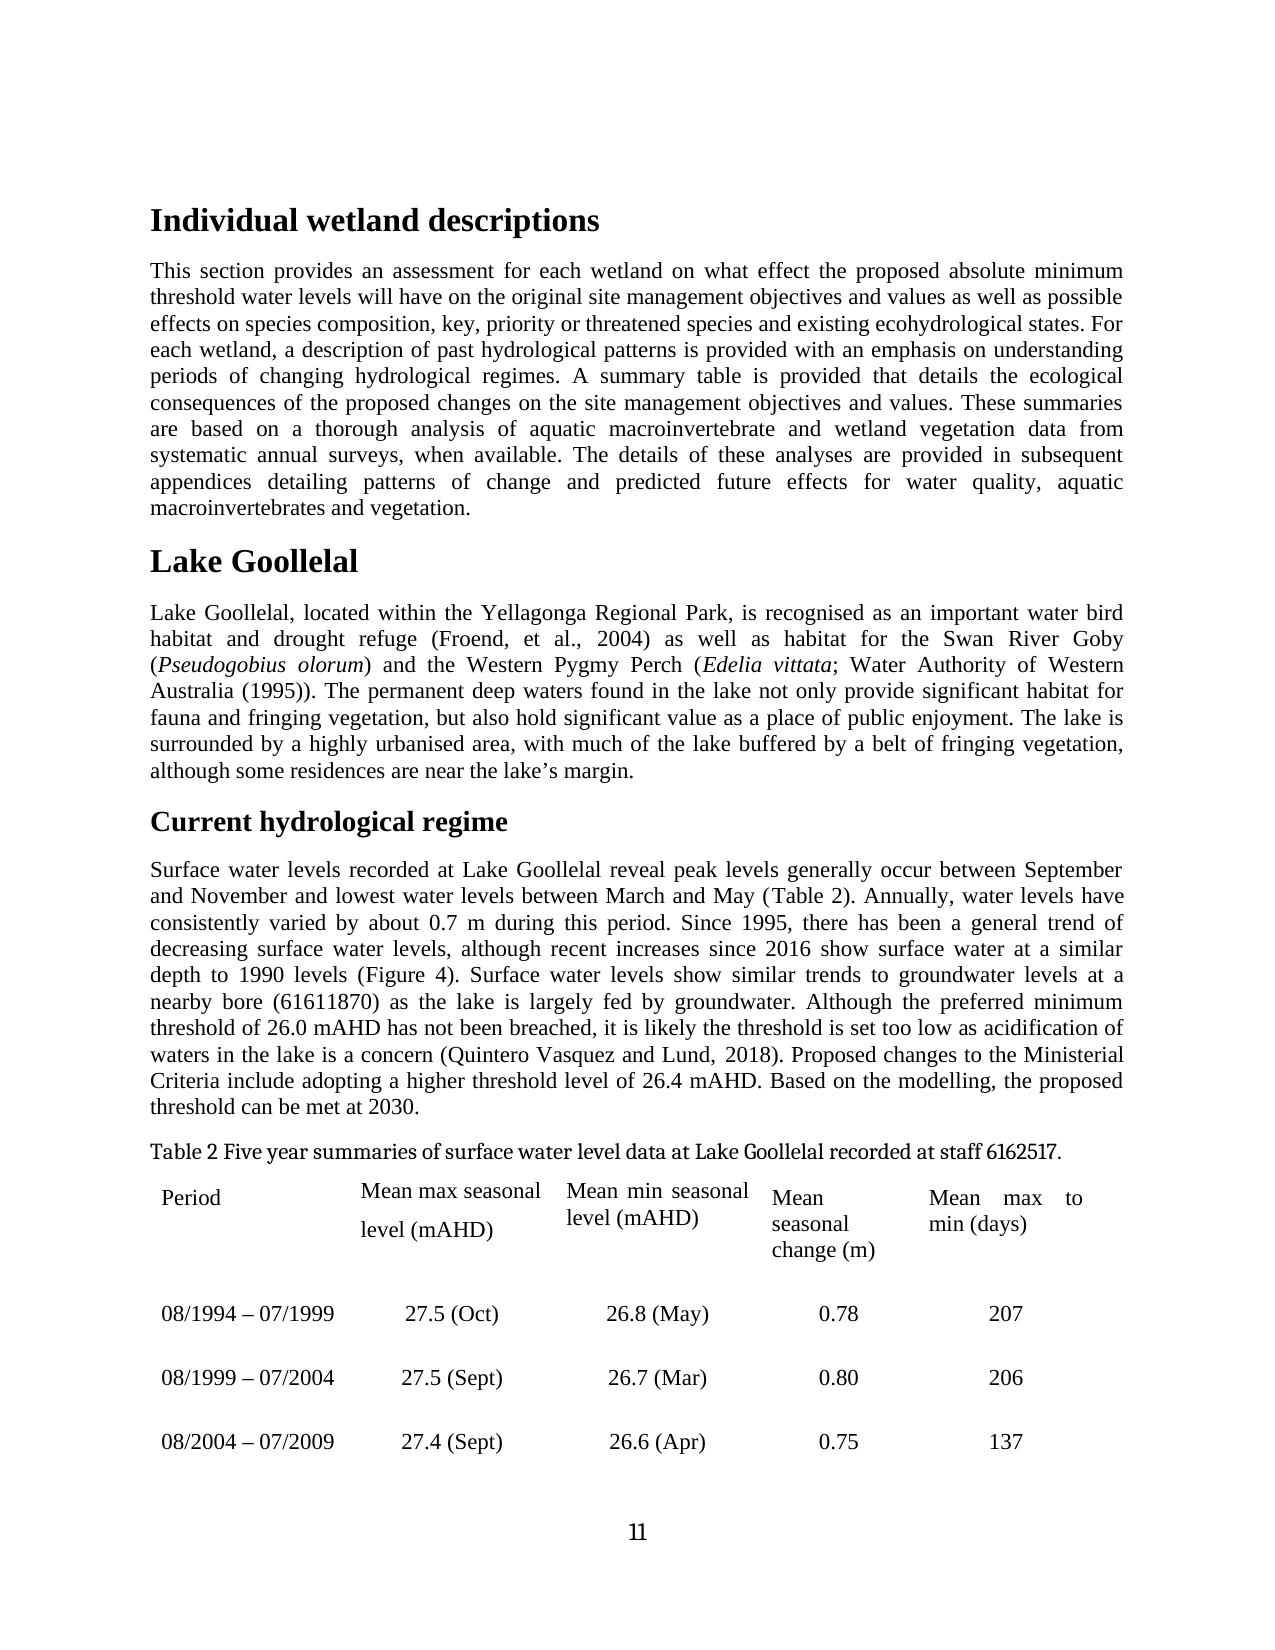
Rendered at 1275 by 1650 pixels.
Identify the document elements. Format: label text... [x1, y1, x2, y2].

table_cell 27.5 (Sept) [349, 1345, 555, 1409]
text Table 2 Five year summaries of surface water level data at Lake Goollelal recorded at staff 6162517. [150, 1138, 1125, 1165]
table_cell 27.5 (Oct) [349, 1281, 555, 1345]
table_header Mean max to min (days) [917, 1165, 1094, 1281]
text Surface water levels recorded at Lake Goollelal reveal peak levels generally occur between September and November and lowest water levels between March and May (Table 2). Annually, water levels have consistently varied by about 0.7 m during this period. Since 1995, there has been a general trend of decreasing surface water levels, although recent increases since 2016 show surface water at a similar depth to 1990 levels (Figure 4). Surface water levels show similar trends to groundwater levels at a nearby bore (61611870) as the lake is largely fed by groundwater. Although the preferred minimum threshold of 26.0 mAHD has not been breached, it is likely the threshold is set too low as acidification of waters in the lake is a concern (Quintero Vasquez and Lund, 2018). Proposed changes to the Ministerial Criteria include adopting a higher threshold level of 26.4 mAHD. Based on the modelling, the proposed threshold can be met at 2030. [150, 856, 1125, 1120]
subtitle Individual wetland descriptions [150, 200, 1125, 238]
table_cell 206 [917, 1345, 1094, 1409]
table_cell 26.7 (Mar) [555, 1345, 760, 1409]
table_cell 207 [917, 1281, 1094, 1345]
table_cell 0.75 [760, 1409, 917, 1473]
table_header Period [150, 1165, 349, 1281]
table_cell 08/2004 – 07/2009 [150, 1409, 349, 1473]
subtitle Lake Goollelal [150, 541, 1125, 580]
table_cell 26.8 (May) [555, 1281, 760, 1345]
table_header Mean min seasonal level (mAHD) [555, 1165, 760, 1281]
table_cell 137 [917, 1409, 1094, 1473]
table_cell 0.78 [760, 1281, 917, 1345]
table_header Mean seasonal change (m) [760, 1165, 917, 1281]
text This section provides an assessment for each wetland on what effect the proposed absolute minimum threshold water levels will have on the original site management objectives and values as well as possible effects on species composition, key, priority or threatened species and existing ecohydrological states. For each wetland, a description of past hydrological patterns is provided with an emphasis on understanding periods of changing hydrological regimes. A summary table is provided that details the ecological consequences of the proposed changes on the site management objectives and values. These summaries are based on a thorough analysis of aquatic macroinvertebrate and wetland vegetation data from systematic annual surveys, when available. The details of these analyses are provided in subsequent appendices detailing patterns of change and predicted future effects for water quality, aquatic macroinvertebrates and vegetation. [150, 257, 1125, 521]
table_cell 27.4 (Sept) [349, 1409, 555, 1473]
text Lake Goollelal, located within the Yellagonga Regional Park, is recognised as an important water bird habitat and drought refuge (Froend, et al., 2004) as well as habitat for the Swan River Goby (Pseudogobius olorum) and the Western Pygmy Perch (Edelia vittata; Water Authority of Western Australia (1995)). The permanent deep waters found in the lake not only provide significant habitat for fauna and fringing vegetation, but also hold significant value as a place of public enjoyment. The lake is surrounded by a highly urbanised area, with much of the lake buffered by a belt of fringing vegetation, although some residences are near the lake’s margin. [150, 598, 1125, 783]
table_cell 0.80 [760, 1345, 917, 1409]
table_cell 26.6 (Apr) [555, 1409, 760, 1473]
table_header Mean max seasonal level (mAHD) [349, 1165, 555, 1281]
subtitle Current hydrological regime [150, 804, 1125, 837]
table_cell 08/1994 – 07/1999 [150, 1281, 349, 1345]
table_cell 08/1999 – 07/2004 [150, 1345, 349, 1409]
